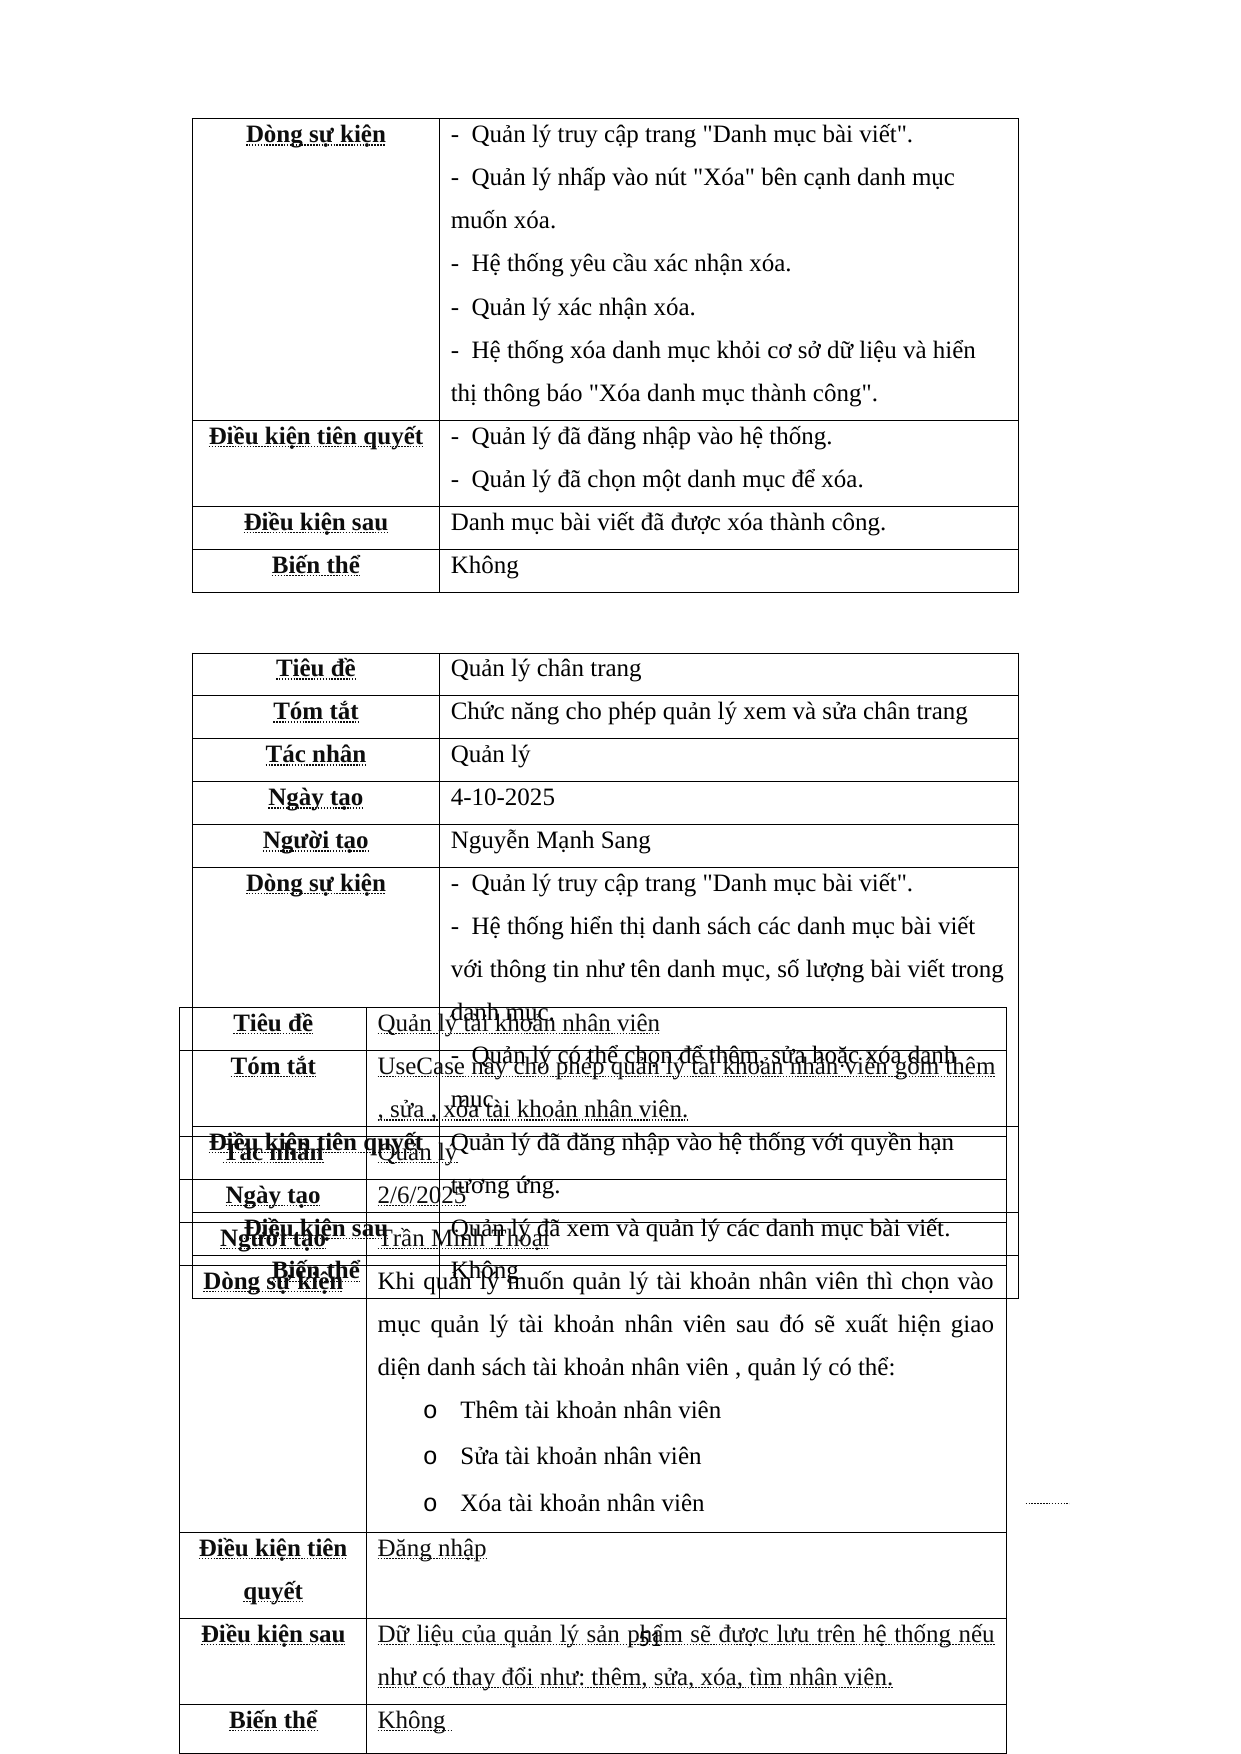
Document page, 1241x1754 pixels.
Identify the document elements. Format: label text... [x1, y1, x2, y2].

table_cell Tác nhân [193, 739, 439, 781]
table_cell - Quản lý đã đăng nhập vào hệ thống. - Quản lý đã chọn một danh mục để xóa. [440, 421, 1018, 506]
table_cell Đăng nhập [367, 1533, 1006, 1618]
table_cell Không [367, 1705, 1006, 1753]
table_cell Quản lý [367, 1137, 1006, 1179]
table_cell 4-10-2025 [440, 782, 1018, 824]
table_header Tiêu đề [180, 1008, 366, 1050]
table_cell Trần Minh Thoại [367, 1223, 1006, 1265]
table_cell Khi quản lý muốn quản lý tài khoản nhân viên thì chọn vào mục quản lý tài khoản nhân viên sau đó sẽ xuất hiện giao diện danh sách tài khoản nhân viên , quản lý có thể: Thêm tài khoản nhân viên Sửa tài khoản nhân viên Xóa tài khoản nhân viên [367, 1266, 1006, 1532]
table_cell Biến thể [193, 550, 439, 592]
table_cell Biến thể [180, 1705, 366, 1753]
table_cell Điều kiện sau [180, 1619, 366, 1704]
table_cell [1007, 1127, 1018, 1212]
table_cell Ngày tạo [180, 1180, 366, 1222]
table_cell Nguyễn Mạnh Sang [440, 825, 1018, 867]
table_cell Danh mục bài viết đã được xóa thành công. [440, 507, 1018, 549]
table_cell Quản lý [440, 739, 1018, 781]
table_header Quản lý chân trang [440, 654, 1018, 695]
table_cell Không [440, 550, 1018, 592]
table_cell Tóm tắt [180, 1051, 366, 1136]
table_cell Người tạo [193, 825, 439, 867]
table_cell Người tạo [180, 1223, 366, 1265]
table_cell Điều kiện tiên quyết [193, 421, 439, 506]
table_cell Tóm tắt [193, 696, 439, 738]
table_header Quản lý tài khoản nhân viên [367, 1008, 1006, 1050]
table_header Tiêu đề [193, 654, 439, 695]
table_cell Dòng sự kiện [193, 119, 439, 420]
table_cell UseCase này cho phép quản lý tài khoản nhân viên gồm thêm , sửa , xóa tài khoản nhân viên. [367, 1051, 1006, 1136]
table_cell Điều kiện sau [193, 507, 439, 549]
table_cell Ngày tạo [193, 782, 439, 824]
table_cell Điều kiện tiên quyết [180, 1533, 366, 1618]
table_cell Chức năng cho phép quản lý xem và sửa chân trang [440, 696, 1018, 738]
table_cell - Quản lý truy cập trang "Danh mục bài viết". - Hệ thống hiển thị danh sách các danh mục bài viết với thông tin như tên danh mục, số lượng bài viết trong danh mục. - Quản lý có thể chọn để thêm, sửa hoặc xóa danh mục. [440, 868, 1018, 1126]
table_cell Tác nhân [180, 1137, 366, 1179]
table_cell Dòng sự kiện [193, 868, 439, 1007]
table_cell Dữ liệu của quản lý sản phẩm sẽ được lưu trên hệ thống nếu như có thay đổi như: thêm, sửa, xóa, tìm nhân viên. [367, 1619, 1006, 1704]
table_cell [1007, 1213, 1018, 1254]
table_cell - Quản lý truy cập trang "Danh mục bài viết". - Quản lý nhấp vào nút "Xóa" bên cạnh danh mục muốn xóa. - Hệ thống yêu cầu xác nhận xóa. - Quản lý xác nhận xóa. - Hệ thống xóa danh mục khỏi cơ sở dữ liệu và hiển thị thông báo "Xóa danh mục thành công". [440, 119, 1018, 420]
table_cell Dòng sự kiện [180, 1266, 366, 1532]
table_cell 2/6/2025 [367, 1180, 1006, 1222]
